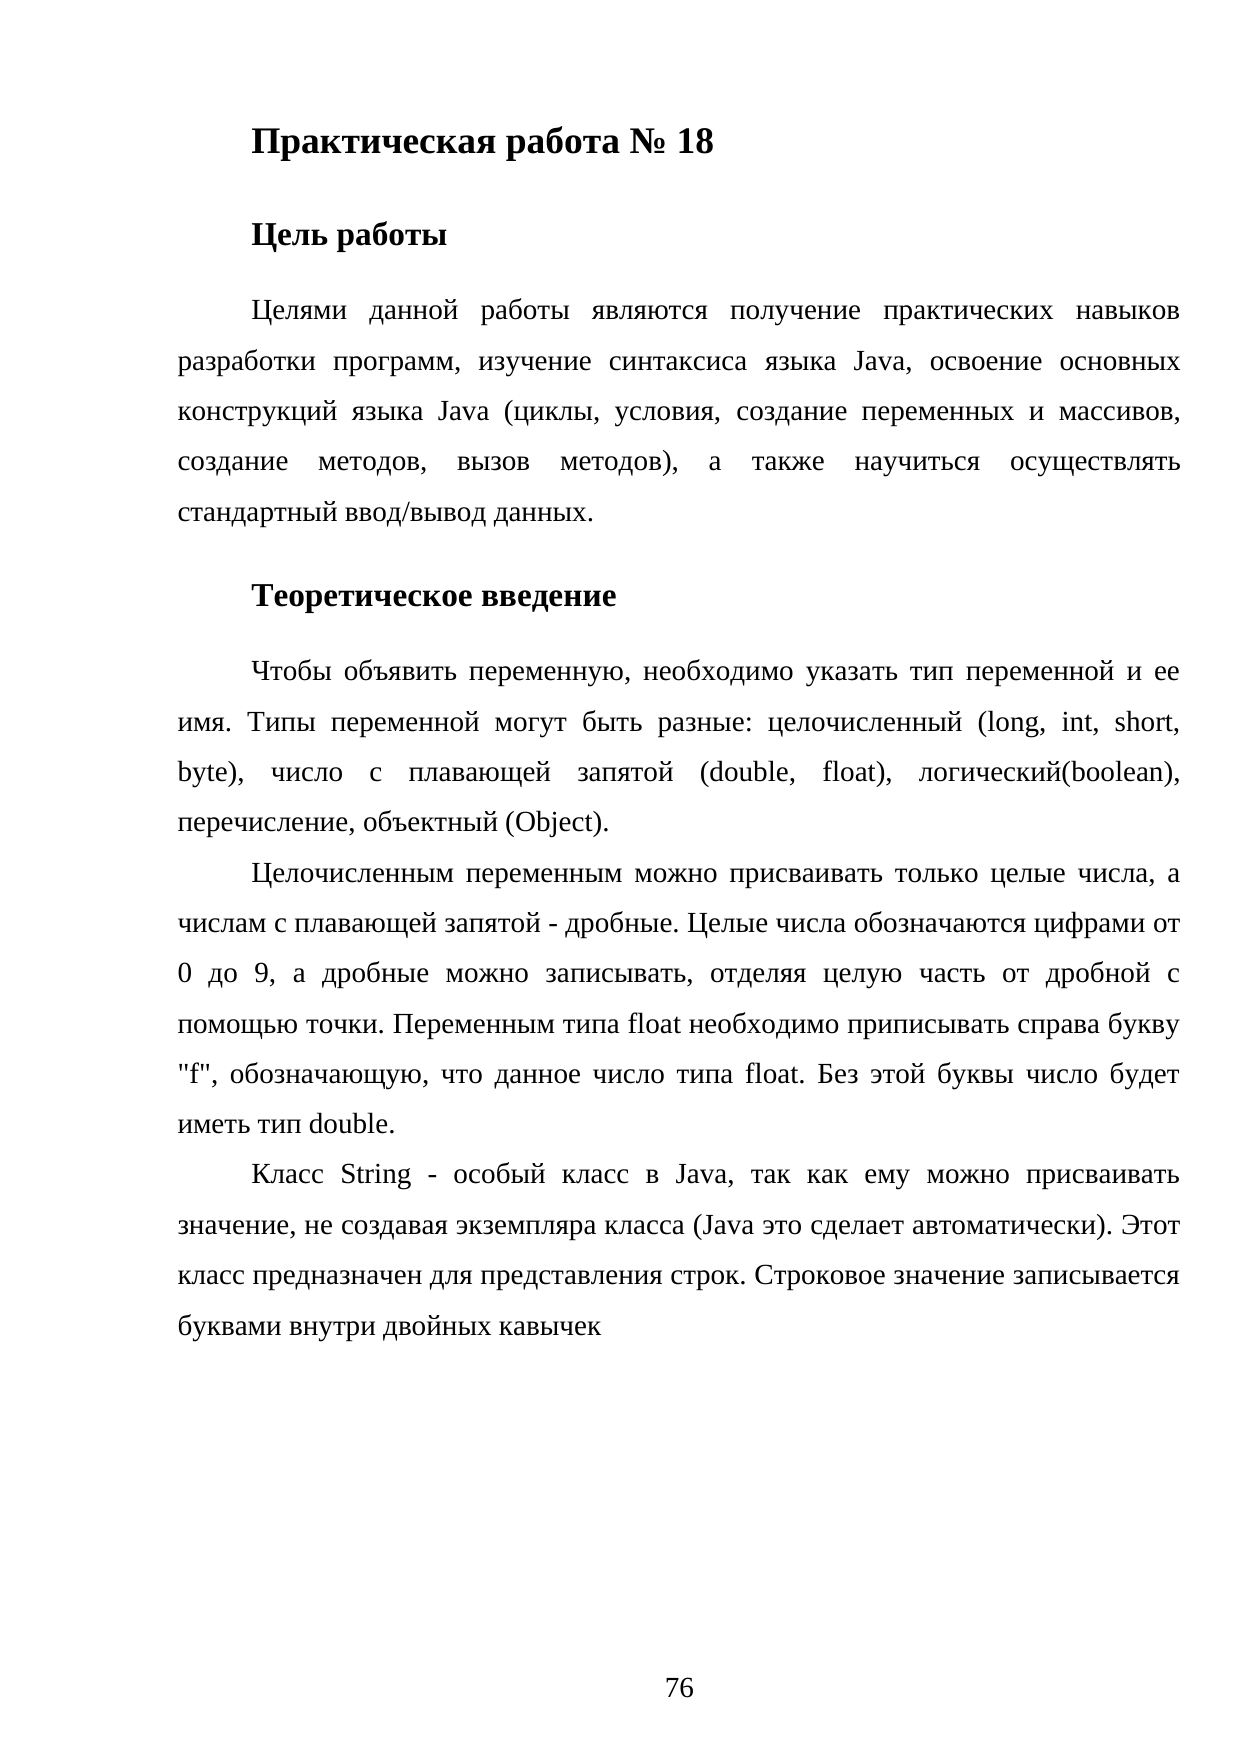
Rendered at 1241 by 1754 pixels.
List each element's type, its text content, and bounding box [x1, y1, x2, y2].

text Чтобы объявить переменную, необходимо указать тип переменной и ее имя. Типы переменной могут быть разные: целочисленный (long, int, short, byte), число с плавающей запятой (double, float), логический(boolean), перечисление, объектный (Object). [177, 653, 1181, 838]
text Класс String - особый класс в Java, так как ему можно присваивать значение, не создавая экземпляра класса (Java это сделает автоматически). Этот класс предназначен для представления строк. Строковое значение записывается буквами внутри двойных кавычек [177, 1157, 1181, 1341]
text Цель работы [251, 214, 1181, 252]
text Теоретическое введение [251, 575, 1181, 613]
text Практическая работа № 18 [251, 118, 1181, 161]
text Целочисленным переменным можно присваивать только целые числа, а числам с плавающей запятой - дробные. Целые числа обозначаются цифрами от 0 до 9, а дробные можно записывать, отделяя целую часть от дробной с помощью точки. Переменным типа float необходимо приписывать справа букву "f", обозначающую, что данное число типа float. Без этой буквы число будет иметь тип double. [177, 855, 1181, 1140]
text Целями данной работы являются получение практических навыков разработки программ, изучение синтаксиса языка Java, освоение основных конструкций языка Java (циклы, условия, создание переменных и массивов, создание методов, вызов методов), а также научиться осуществлять стандартный ввод/вывод данных. [177, 292, 1181, 527]
